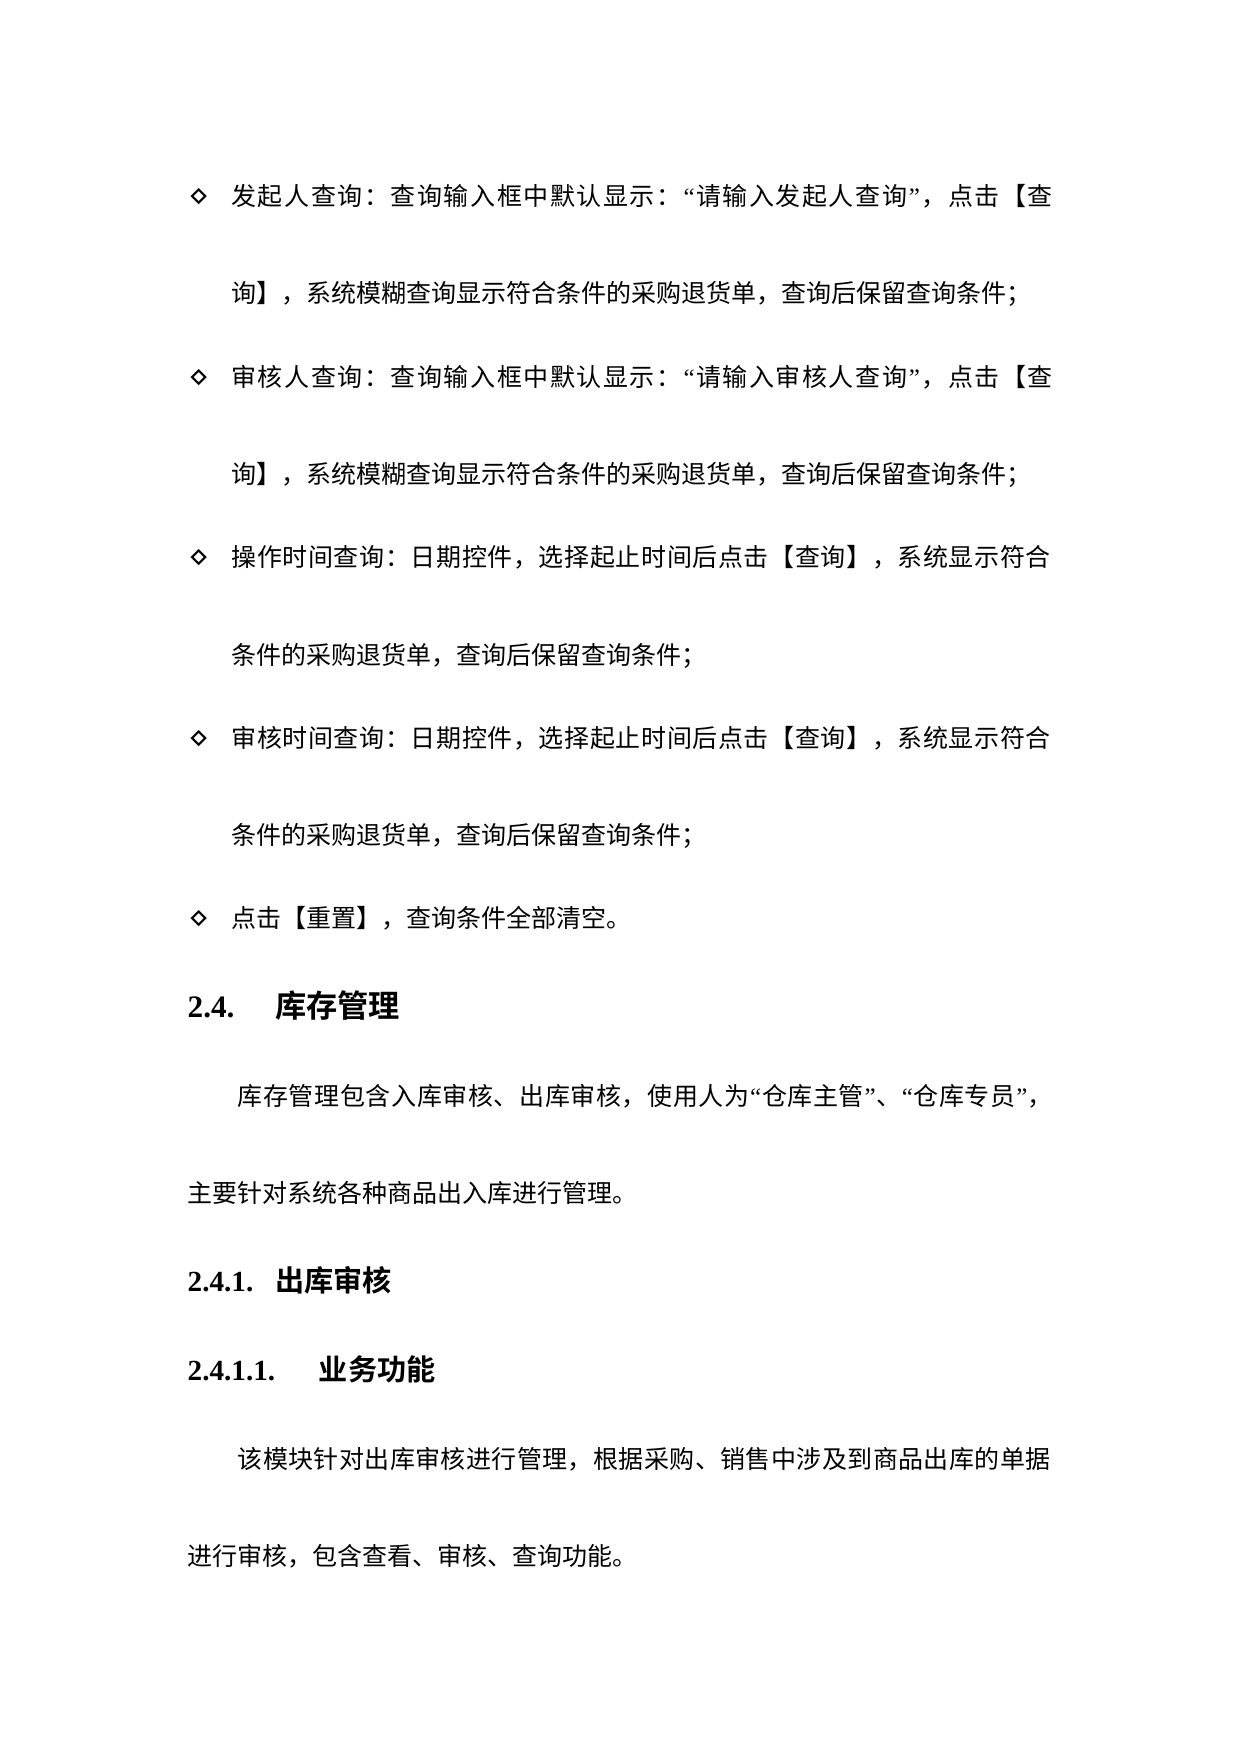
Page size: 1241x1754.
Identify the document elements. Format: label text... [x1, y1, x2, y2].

list 发起人查询：查询输入框中默认显示：“请输入发起人查询”，点击【查询】，系统模糊查询显示符合条件的采购退货单，查询后保留查询条件； [187, 162, 1053, 324]
subtitle 出库审核 [187, 1246, 1053, 1311]
list 审核时间查询：日期控件，选择起止时间后点击【查询】，系统显示符合条件的采购退货单，查询后保留查询条件； [187, 704, 1053, 866]
list 操作时间查询：日期控件，选择起止时间后点击【查询】，系统显示符合条件的采购退货单，查询后保留查询条件； [187, 523, 1053, 686]
text 该模块针对出库审核进行管理，根据采购、销售中涉及到商品出库的单据进行审核，包含查看、审核、查询功能。 [187, 1425, 1053, 1587]
text 库存管理包含入库审核、出库审核，使用人为“仓库主管”、“仓库专员”，主要针对系统各种商品出入库进行管理。 [187, 1062, 1053, 1224]
list 审核人查询：查询输入框中默认显示：“请输入审核人查询”，点击【查询】，系统模糊查询显示符合条件的采购退货单，查询后保留查询条件； [187, 343, 1053, 505]
subtitle 库存管理 [187, 971, 1053, 1036]
list 点击【重置】，查询条件全部清空。 [187, 884, 1053, 949]
subtitle 业务功能 [187, 1335, 1053, 1400]
